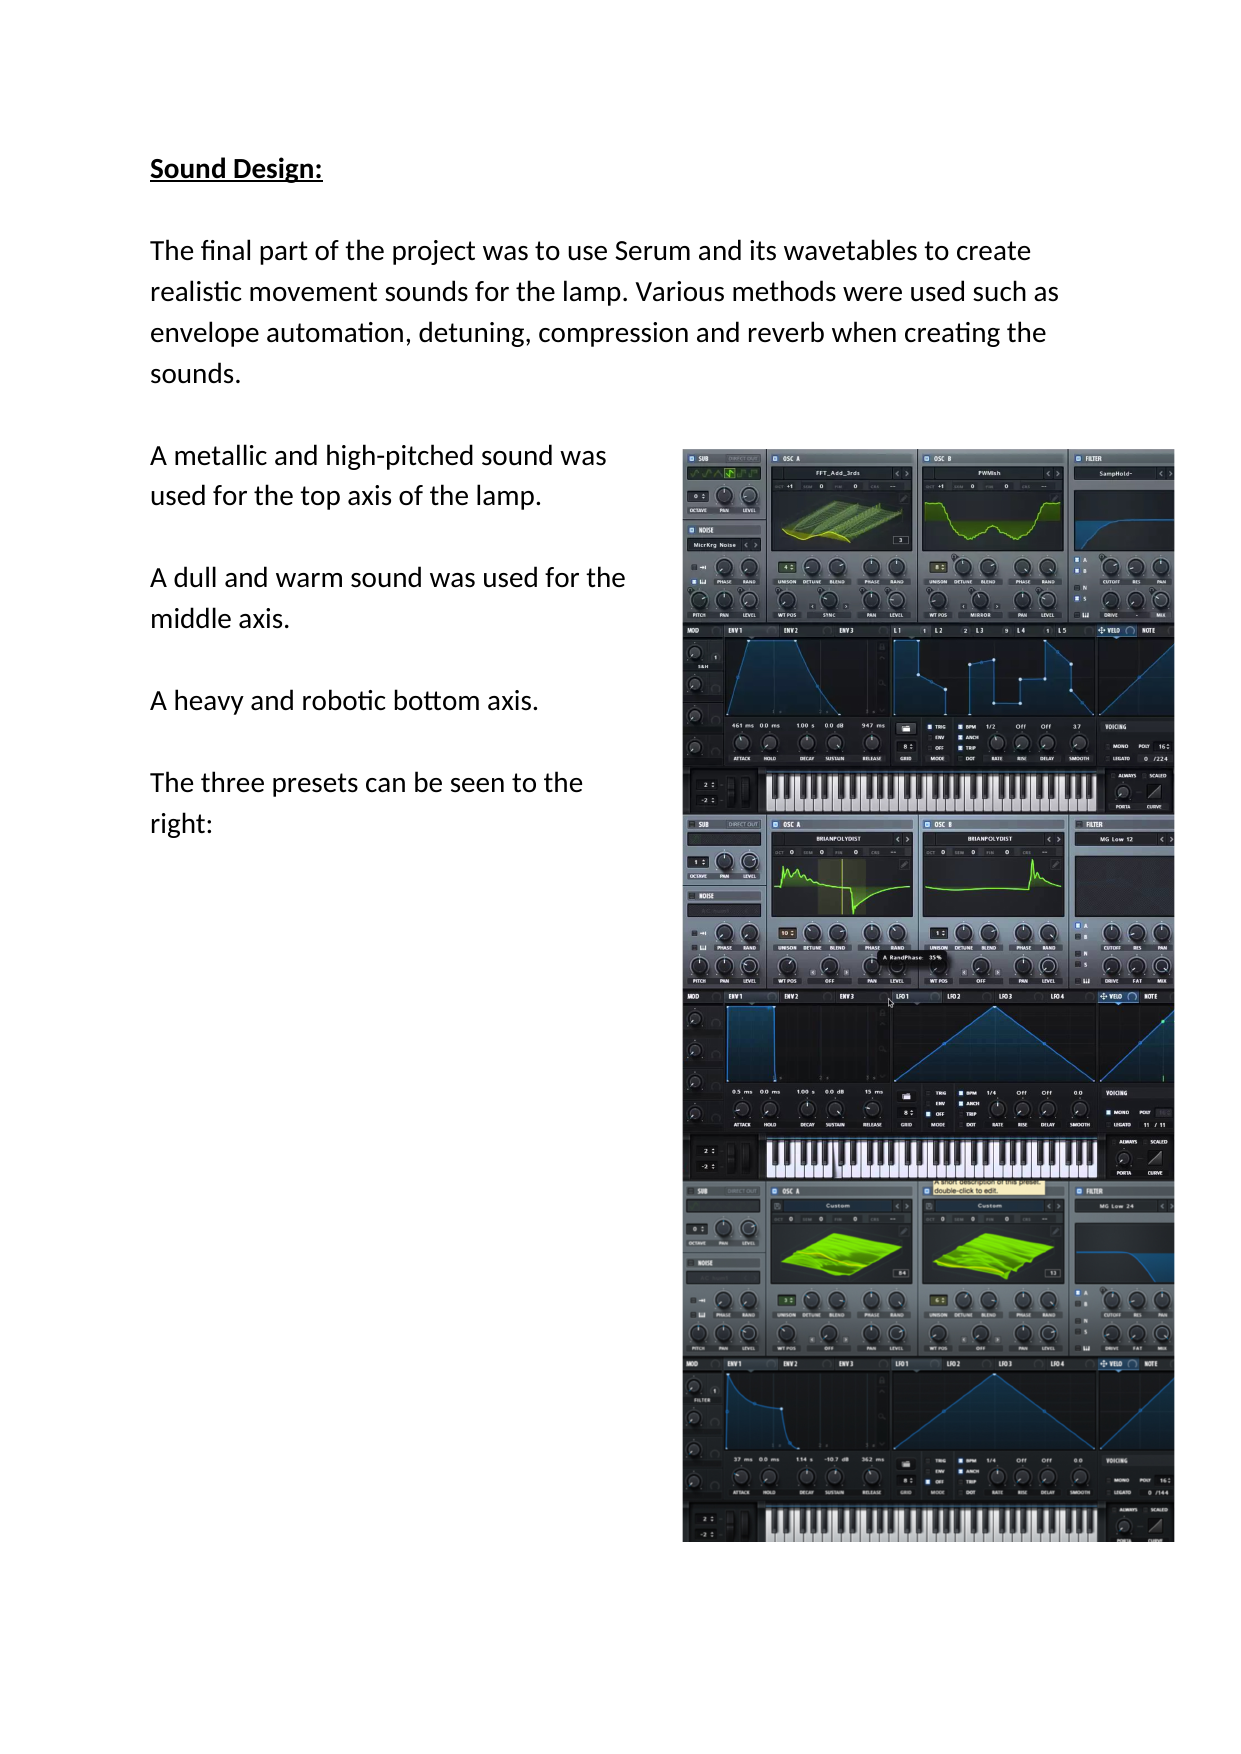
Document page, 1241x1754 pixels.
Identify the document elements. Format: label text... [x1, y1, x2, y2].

text A heavy and robotic bottom axis. [150, 682, 682, 718]
text A dull and warm sound was used for the middle axis. [150, 559, 682, 636]
text The three presets can be seen to the [150, 764, 682, 800]
text The final part of the project was to use Serum and its wavetables to create realistic movement sounds for the lamp. Various methods were used such as envelope automation, detuning, compression and reverb when creating the sounds. [150, 232, 1090, 390]
text A metallic and high-pitched sound was used for the top axis of the lamp. [150, 437, 1090, 513]
picture [682, 449, 1174, 1542]
text Sound Design: [150, 150, 1090, 186]
text right: [150, 805, 682, 841]
